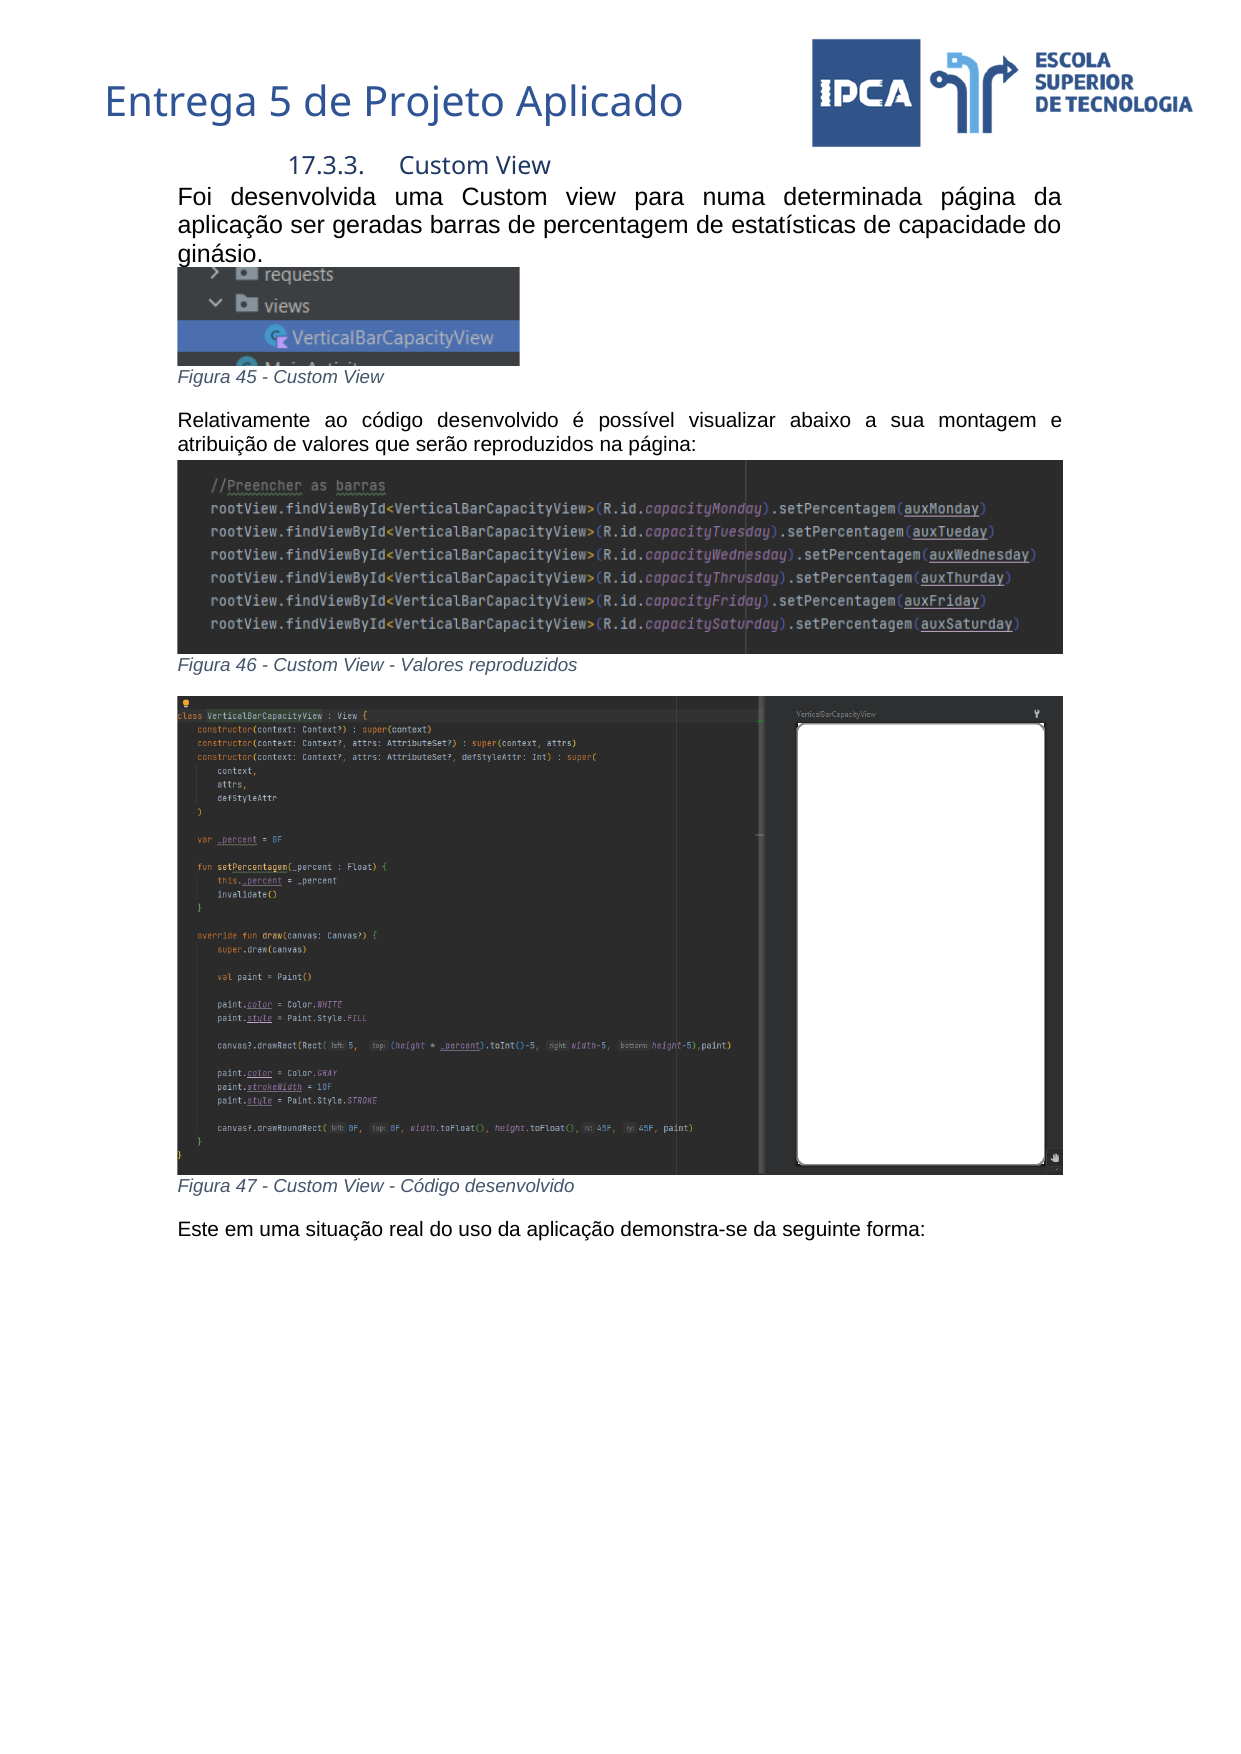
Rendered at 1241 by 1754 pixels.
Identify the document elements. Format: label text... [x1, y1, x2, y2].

text Relativamente ao código desenvolvido é possível visualizar abaixo a sua montagem e atribuição de valores que serão reproduzidos na página: [177, 408, 1063, 456]
text Este em uma situação real do uso da aplicação demonstra-se da seguinte forma: [177, 1217, 1063, 1241]
picture [177, 460, 1063, 654]
picture [177, 696, 1063, 1175]
subtitle Custom View [287, 148, 1063, 182]
picture [791, 0, 1213, 251]
text Foi desenvolvida uma Custom view para numa determinada página da aplicação ser geradas barras de percentagem de estatísticas de capacidade do ginásio. [177, 182, 1063, 268]
picture [177, 267, 520, 366]
